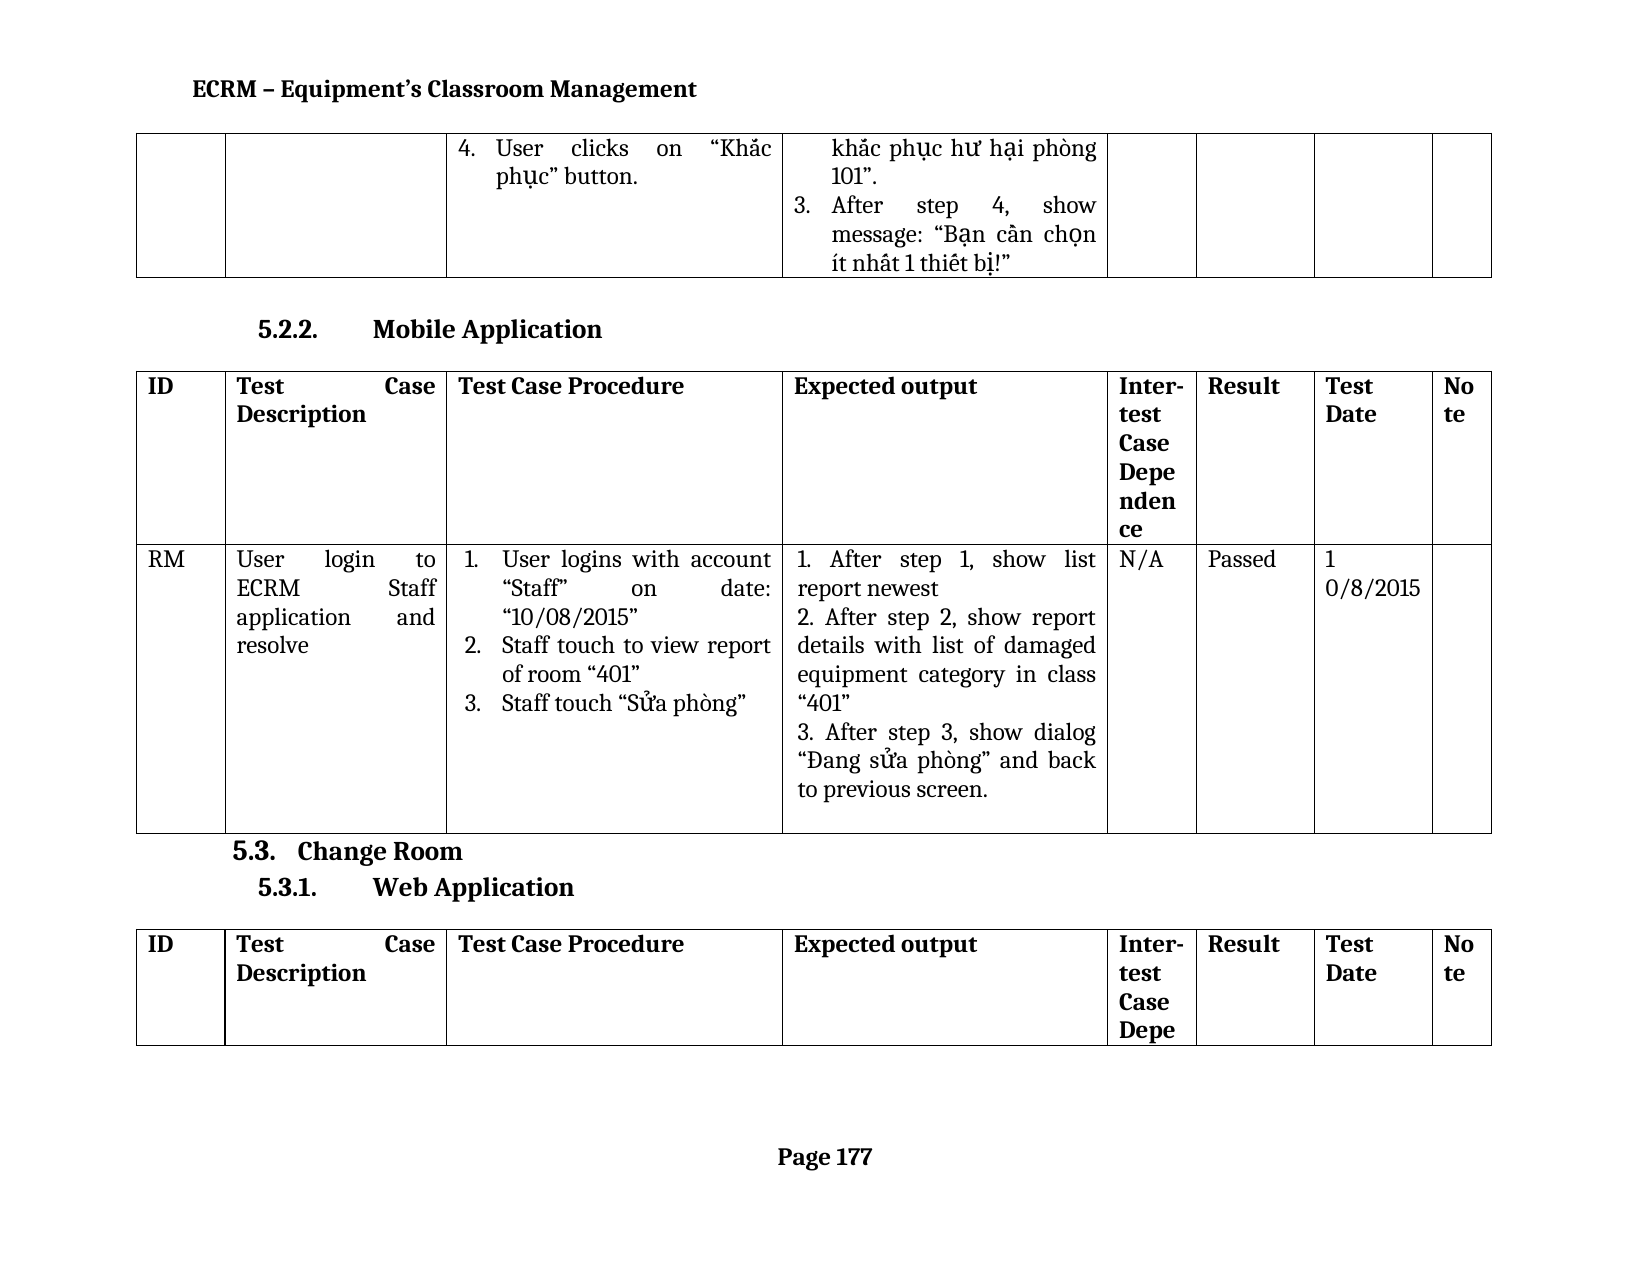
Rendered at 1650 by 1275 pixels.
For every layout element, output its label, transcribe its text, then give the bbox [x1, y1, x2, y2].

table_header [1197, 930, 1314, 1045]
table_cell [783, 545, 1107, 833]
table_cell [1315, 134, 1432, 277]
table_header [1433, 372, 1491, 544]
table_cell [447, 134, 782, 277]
list Mobile Application [258, 314, 1502, 345]
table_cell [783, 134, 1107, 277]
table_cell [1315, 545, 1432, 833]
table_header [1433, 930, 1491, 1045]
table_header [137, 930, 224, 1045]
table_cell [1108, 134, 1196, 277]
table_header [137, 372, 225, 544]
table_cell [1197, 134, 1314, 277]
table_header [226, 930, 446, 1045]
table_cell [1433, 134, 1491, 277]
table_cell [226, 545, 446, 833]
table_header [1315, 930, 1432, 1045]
list Web Application [258, 872, 1502, 903]
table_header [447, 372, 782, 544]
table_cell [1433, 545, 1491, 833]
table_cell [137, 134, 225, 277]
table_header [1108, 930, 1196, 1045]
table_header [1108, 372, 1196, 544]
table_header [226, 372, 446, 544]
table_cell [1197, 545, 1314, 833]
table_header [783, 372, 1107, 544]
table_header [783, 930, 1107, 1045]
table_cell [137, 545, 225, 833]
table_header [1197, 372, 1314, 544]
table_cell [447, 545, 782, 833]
list Change Room [232, 834, 1502, 867]
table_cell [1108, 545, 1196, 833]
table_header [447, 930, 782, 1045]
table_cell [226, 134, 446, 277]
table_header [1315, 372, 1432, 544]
